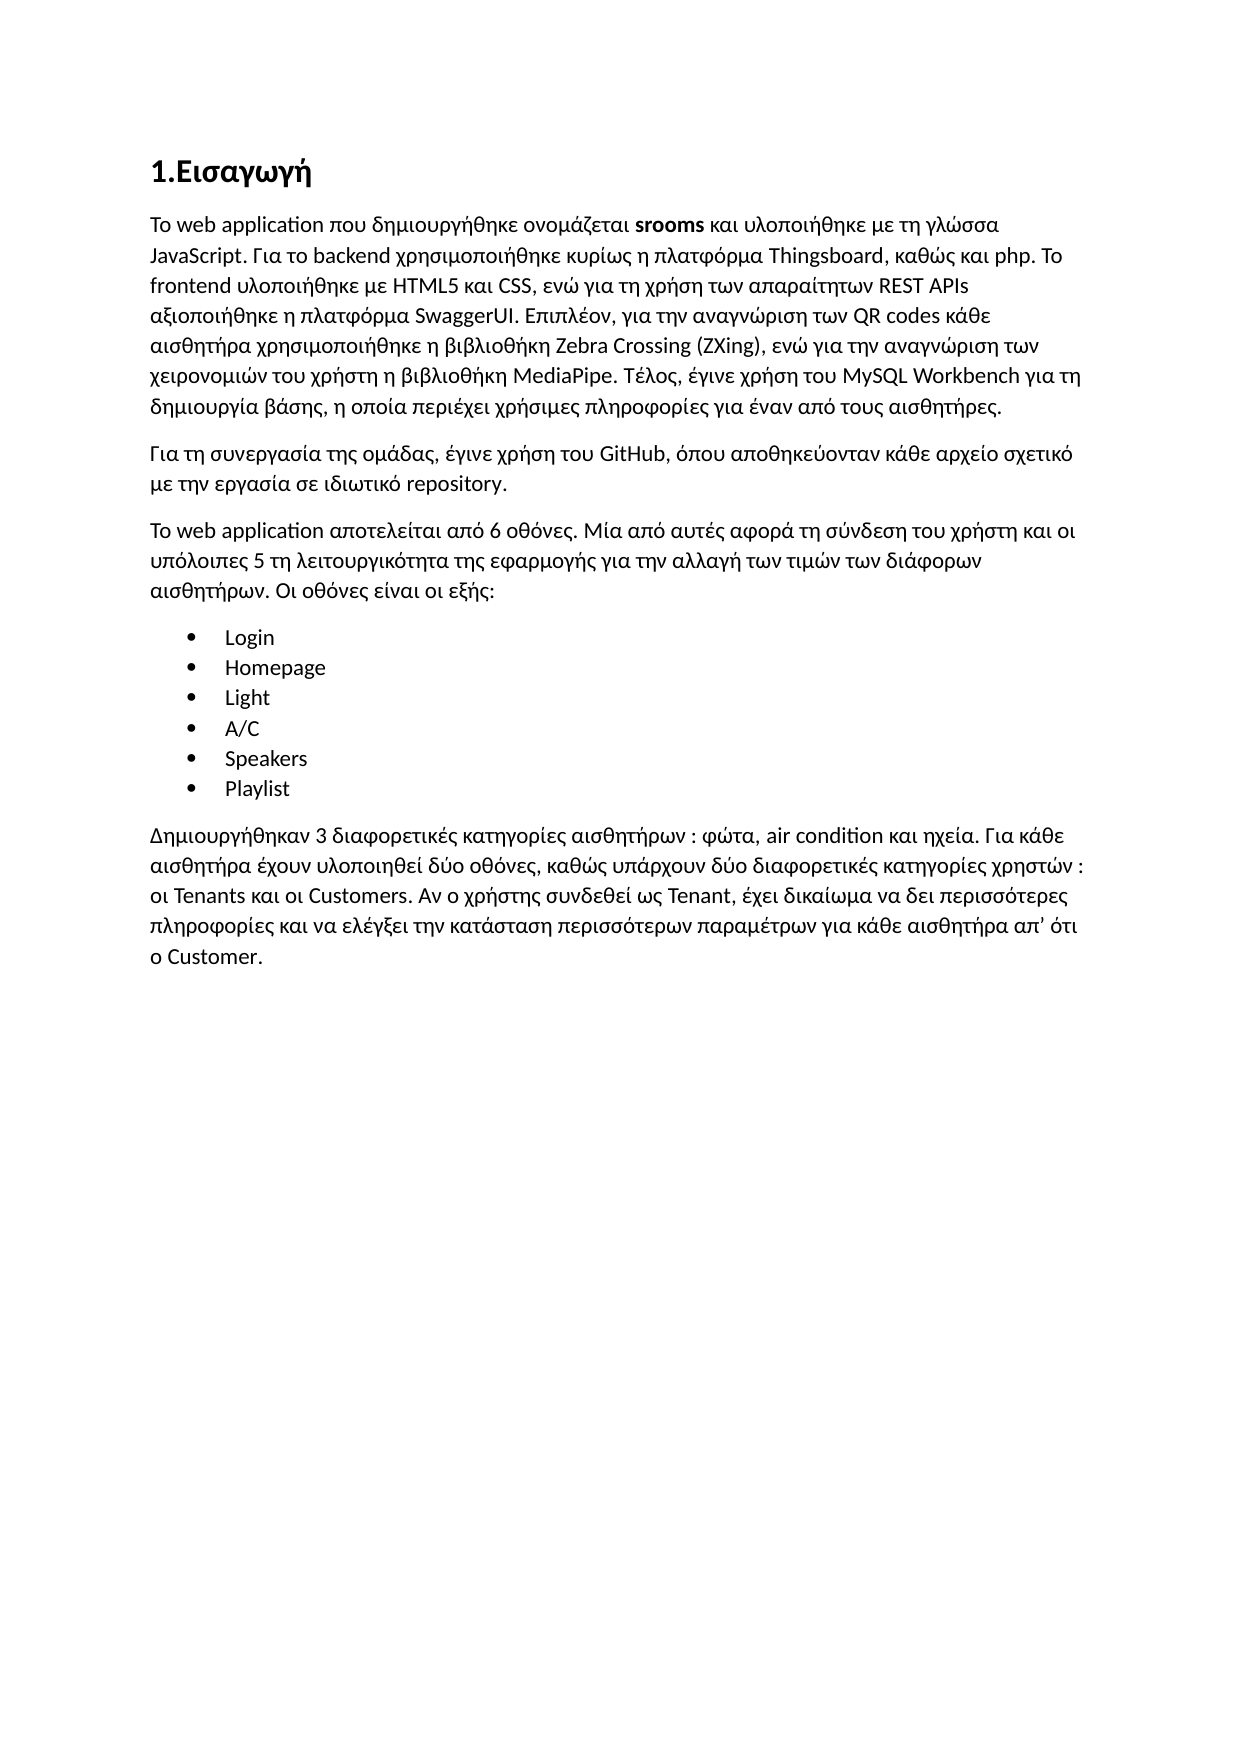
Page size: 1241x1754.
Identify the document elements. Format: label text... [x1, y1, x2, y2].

list Playlist [187, 774, 1090, 802]
text Δημιουργήθηκαν 3 διαφορετικές κατηγορίες αισθητήρων : φώτα, air condition και ηχεία. Για κάθε αισθητήρα έχουν υλοποιηθεί δύο οθόνες, καθώς υπάρχουν δύο διαφορετικές κατηγορίες χρηστών : οι Tenants και οι Customers. Αν ο χρήστης συνδεθεί ως Tenant, έχει δικαίωμα να δει περισσότερες πληροφορίες και να ελέγξει την κατάσταση περισσότερων παραμέτρων για κάθε αισθητήρα απ’ ότι ο Customer. [150, 821, 1090, 970]
list A/C [187, 714, 1090, 742]
list Speakers [187, 744, 1090, 772]
list Homepage [187, 653, 1090, 681]
list Login [187, 623, 1090, 651]
text Το web application που δημιουργήθηκε ονομάζεται srooms και υλοποιήθηκε με τη γλώσσα JavaScript. Για το backend χρησιμοποιήθηκε κυρίως η πλατφόρμα Thingsboard, καθώς και php. Το frontend υλοποιήθηκε με HTML5 και CSS, ενώ για τη χρήση των απαραίτητων REST APIs αξιοποιήθηκε η πλατφόρμα SwaggerUI. Επιπλέον, για την αναγνώριση των QR codes κάθε αισθητήρα χρησιμοποιήθηκε η βιβλιοθήκη Zebra Crossing (ZXing), ενώ για την αναγνώριση των χειρονομιών του χρήστη η βιβλιοθήκη MediaPipe. Τέλος, έγινε χρήση του MySQL Workbench για τη δημιουργία βάσης, η οποία περιέχει χρήσιμες πληροφορίες για έναν από τους αισθητήρες. [150, 211, 1090, 420]
text Για τη συνεργασία της ομάδας, έγινε χρήση του GitHub, όπου αποθηκεύονταν κάθε αρχείο σχετικό με την εργασία σε ιδιωτικό repository. [150, 439, 1090, 497]
text 1.Εισαγωγή [150, 150, 1090, 191]
text Το web application αποτελείται από 6 οθόνες. Μία από αυτές αφορά τη σύνδεση του χρήστη και οι υπόλοιπες 5 τη λειτουργικότητα της εφαρμογής για την αλλαγή των τιμών των διάφορων αισθητήρων. Οι οθόνες είναι οι εξής: [150, 516, 1090, 604]
list Light [187, 683, 1090, 712]
